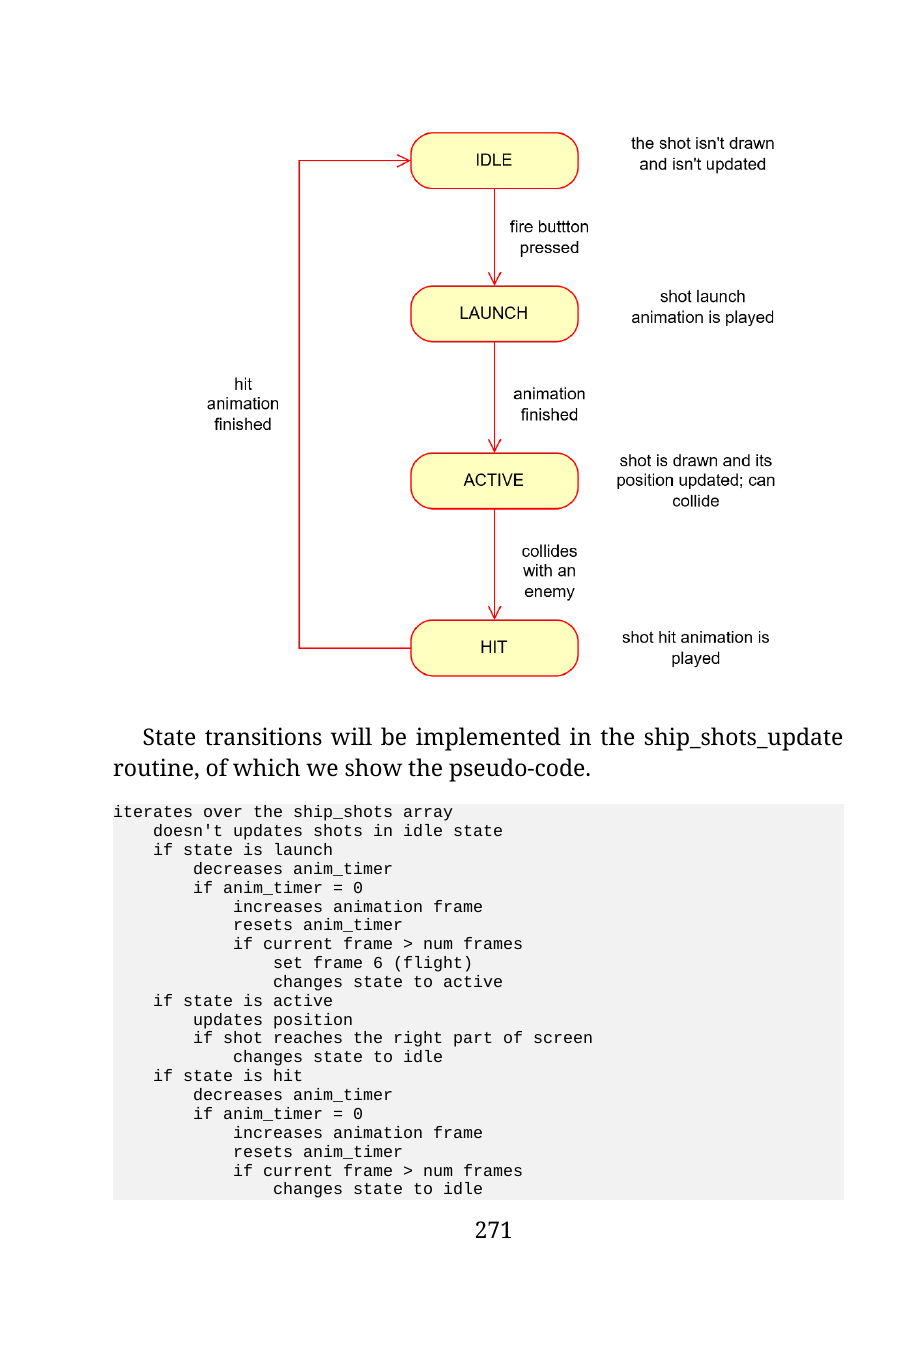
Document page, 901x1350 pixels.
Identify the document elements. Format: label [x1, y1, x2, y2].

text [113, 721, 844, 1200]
picture [187, 118, 800, 690]
